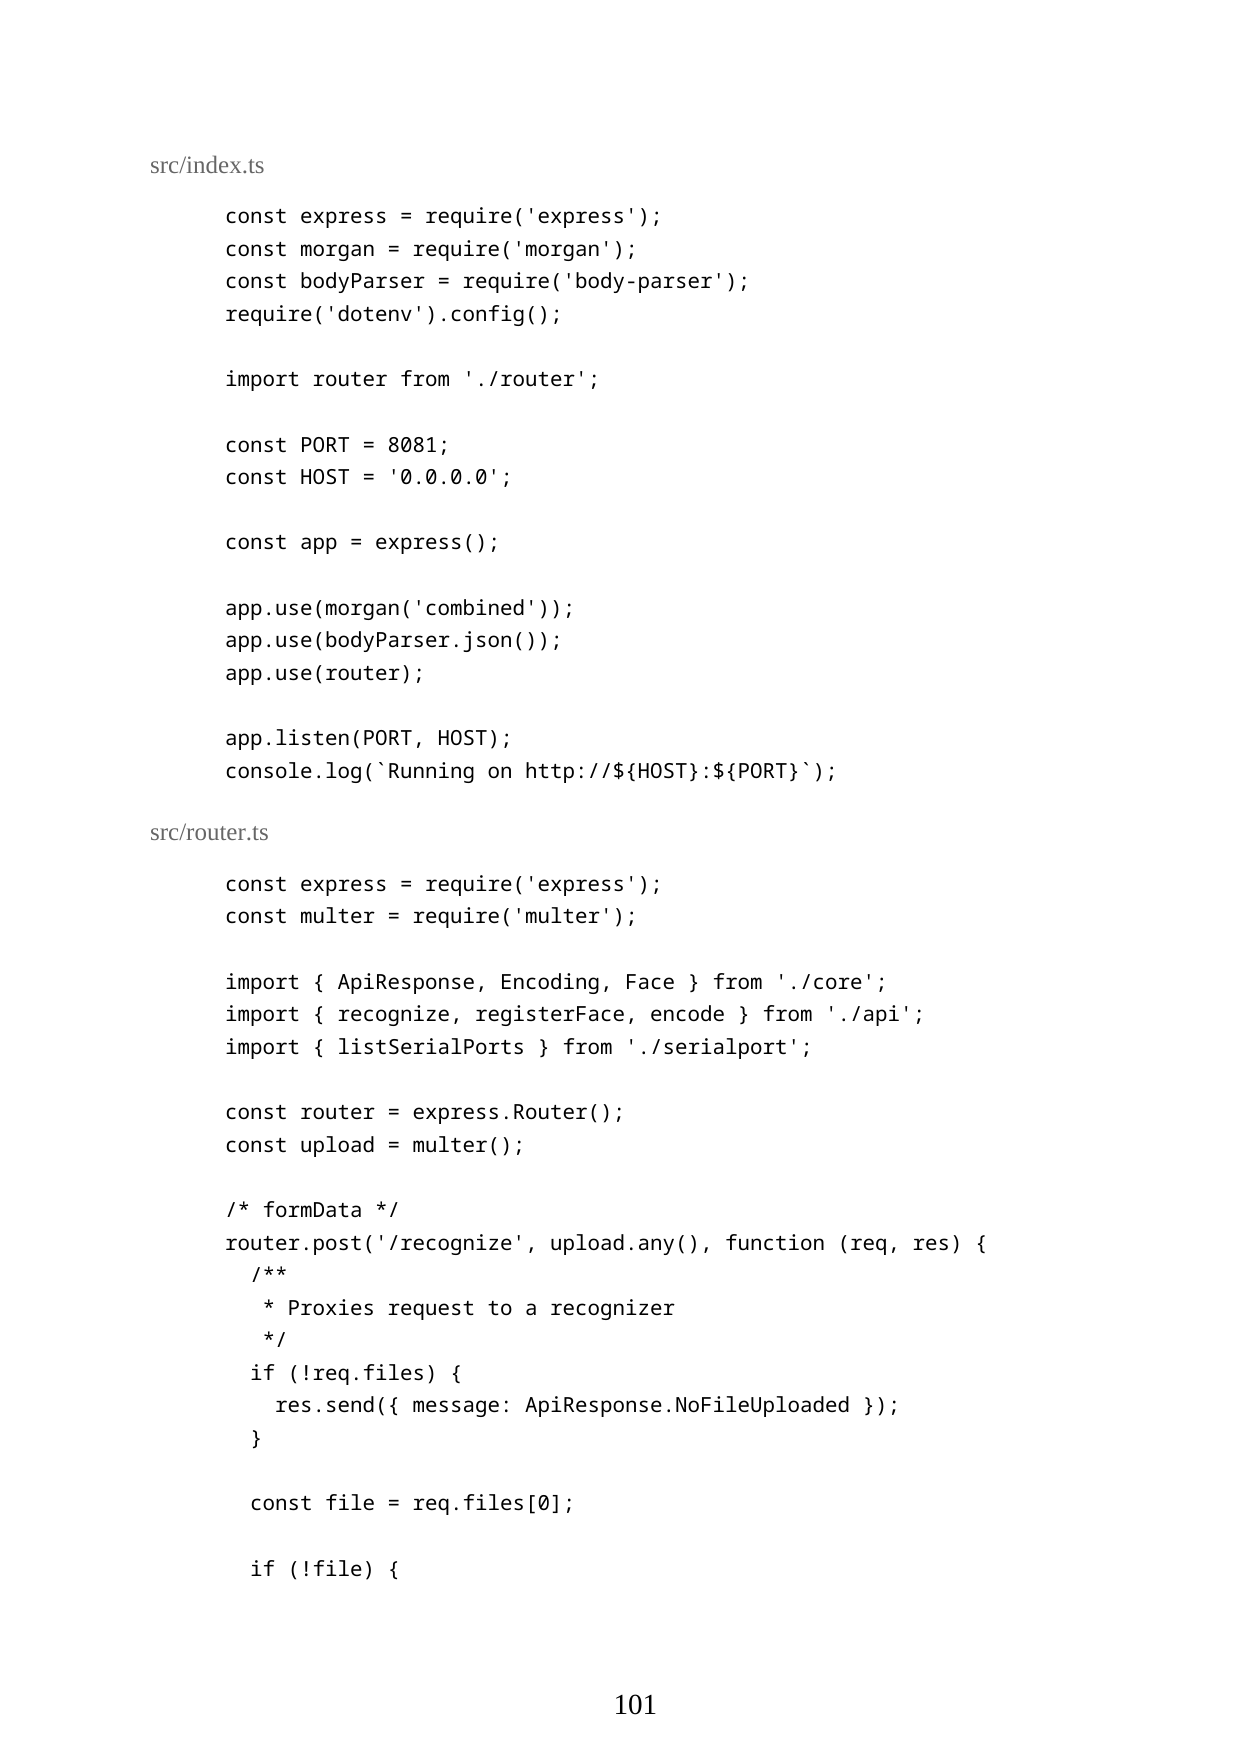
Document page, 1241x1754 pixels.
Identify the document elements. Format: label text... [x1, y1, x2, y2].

text const file = req.files[0]; [225, 1488, 1090, 1517]
text if (!req.files) { [225, 1358, 1090, 1386]
text const HOST = '0.0.0.0'; [225, 462, 1090, 491]
text const express = require('express'); [225, 869, 1090, 897]
text const bodyParser = require('body-parser'); [225, 267, 1090, 295]
text } [225, 1423, 1090, 1452]
text const app = express(); [225, 527, 1090, 556]
subtitle src/router.ts [150, 817, 1090, 846]
text import { recognize, registerFace, encode } from './api'; [225, 999, 1090, 1028]
text const multer = require('multer'); [225, 902, 1090, 930]
text console.log(`Running on http://${HOST}:${PORT}`); [225, 756, 1090, 784]
text /* formData */ [225, 1195, 1090, 1223]
text import router from './router'; [225, 364, 1090, 393]
text const PORT = 8081; [225, 430, 1090, 458]
text if (!file) { [225, 1554, 1090, 1582]
text app.use(bodyParser.json()); [225, 625, 1090, 654]
text const morgan = require('morgan'); [225, 234, 1090, 262]
text router.post('/recognize', upload.any(), function (req, res) { [225, 1228, 1090, 1256]
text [225, 1391, 1090, 1419]
text app.listen(PORT, HOST); [225, 723, 1090, 752]
text app.use(router); [225, 658, 1090, 686]
text /** [225, 1260, 1090, 1289]
text const router = express.Router(); [225, 1097, 1090, 1126]
text import { listSerialPorts } from './serialport'; [225, 1032, 1090, 1060]
text */ [225, 1325, 1090, 1354]
text const upload = multer(); [225, 1130, 1090, 1158]
text * Proxies request to a recognizer [225, 1293, 1090, 1321]
text app.use(morgan('combined')); [225, 593, 1090, 621]
text require('dotenv').config(); [225, 299, 1090, 328]
text const express = require('express'); [225, 201, 1090, 230]
text import { ApiResponse, Encoding, Face } from './core'; [225, 967, 1090, 995]
subtitle src/index.ts [150, 150, 1090, 179]
